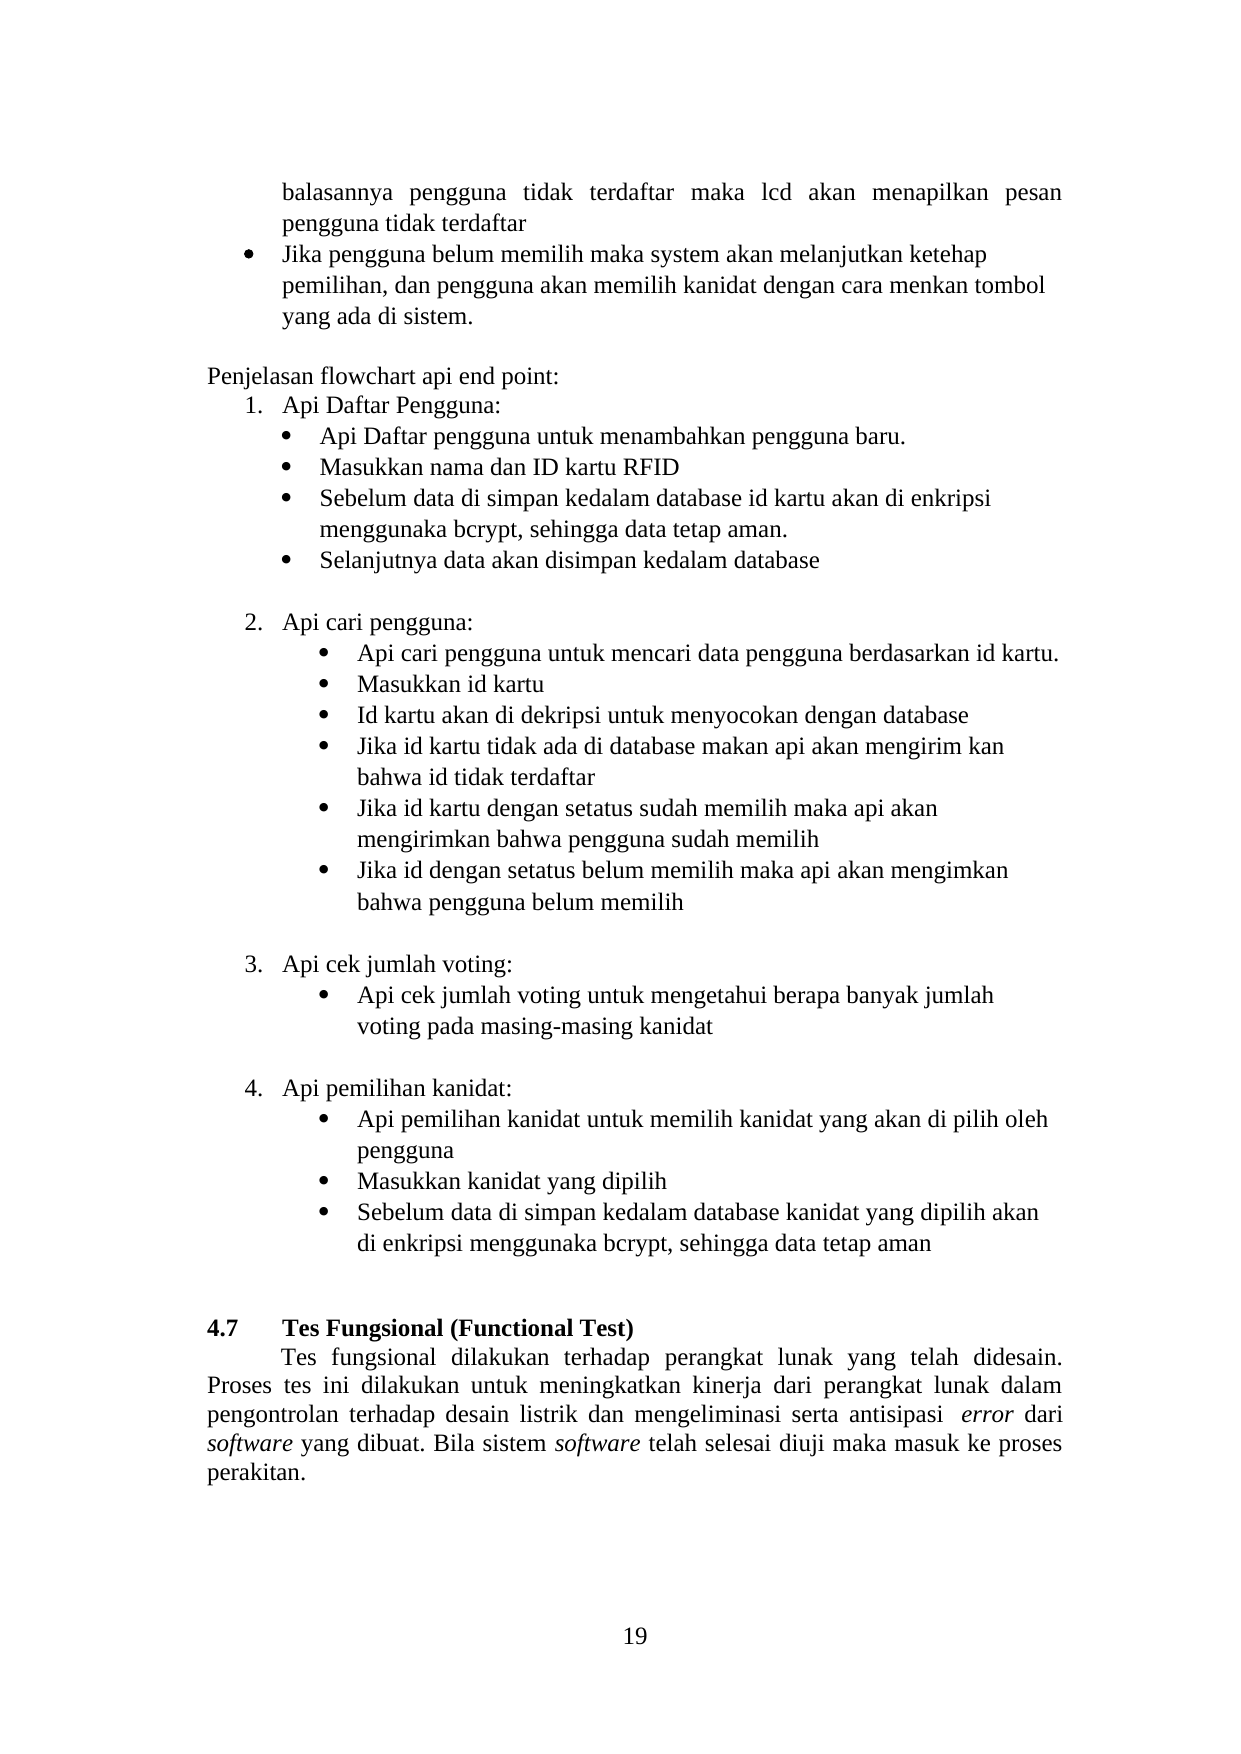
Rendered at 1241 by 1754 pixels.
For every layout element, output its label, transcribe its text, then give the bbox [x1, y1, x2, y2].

list Api cari pengguna untuk mencari data pengguna berdasarkan id kartu. [319, 638, 1063, 667]
list Masukkan id kartu [319, 669, 1063, 698]
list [244, 177, 1063, 237]
list Jika id kartu dengan setatus sudah memilih maka api akan mengirimkan bahwa pengguna sudah memilih [319, 793, 1063, 853]
list Sebelum data di simpan kedalam database kanidat yang dipilih akan di enkripsi menggunaka bcrypt, sehingga data tetap aman [319, 1197, 1063, 1257]
subtitle Tes Fungsional (Functional Test) [207, 1313, 1063, 1342]
list Api pemilihan kanidat untuk memilih kanidat yang akan di pilih oleh pengguna [319, 1104, 1063, 1164]
list Api cek jumlah voting untuk mengetahui berapa banyak jumlah voting pada masing-masing kanidat [319, 980, 1063, 1039]
list Jika id dengan setatus belum memilih maka api akan mengimkan bahwa pengguna belum memilih [319, 856, 1063, 915]
list Api cek jumlah voting: [244, 949, 1063, 977]
list Api cari pengguna: [244, 607, 1063, 636]
list Masukkan nama dan ID kartu RFID [282, 452, 1063, 481]
list Api Daftar pengguna untuk menambahkan pengguna baru. [282, 421, 1063, 450]
list Jika id kartu tidak ada di database makan api akan mengirim kan bahwa id tidak terdaftar [319, 731, 1063, 791]
list Api pemilihan kanidat: [244, 1073, 1063, 1102]
text Tes fungsional dilakukan terhadap perangkat lunak yang telah didesain. Proses tes ini dilakukan untuk meningkatkan kinerja dari perangkat lunak dalam pengontrolan terhadap desain listrik dan mengeliminasi serta antisipasi error dari software yang dibuat. Bila sistem software telah selesai diuji maka masuk ke proses perakitan. [207, 1342, 1063, 1485]
list Jika pengguna belum memilih maka system akan melanjutkan ketehap pemilihan, dan pengguna akan memilih kanidat dengan cara menkan tombol yang ada di sistem. [244, 239, 1063, 330]
list Id kartu akan di dekripsi untuk menyocokan dengan database [319, 700, 1063, 729]
text Penjelasan flowchart api end point: [207, 361, 1063, 390]
list Masukkan kanidat yang dipilih [319, 1166, 1063, 1195]
list Api Daftar Pengguna: [244, 390, 1063, 419]
list Sebelum data di simpan kedalam database id kartu akan di enkripsi menggunaka bcrypt, sehingga data tetap aman. [282, 483, 1063, 543]
list Selanjutnya data akan disimpan kedalam database [282, 545, 1063, 574]
